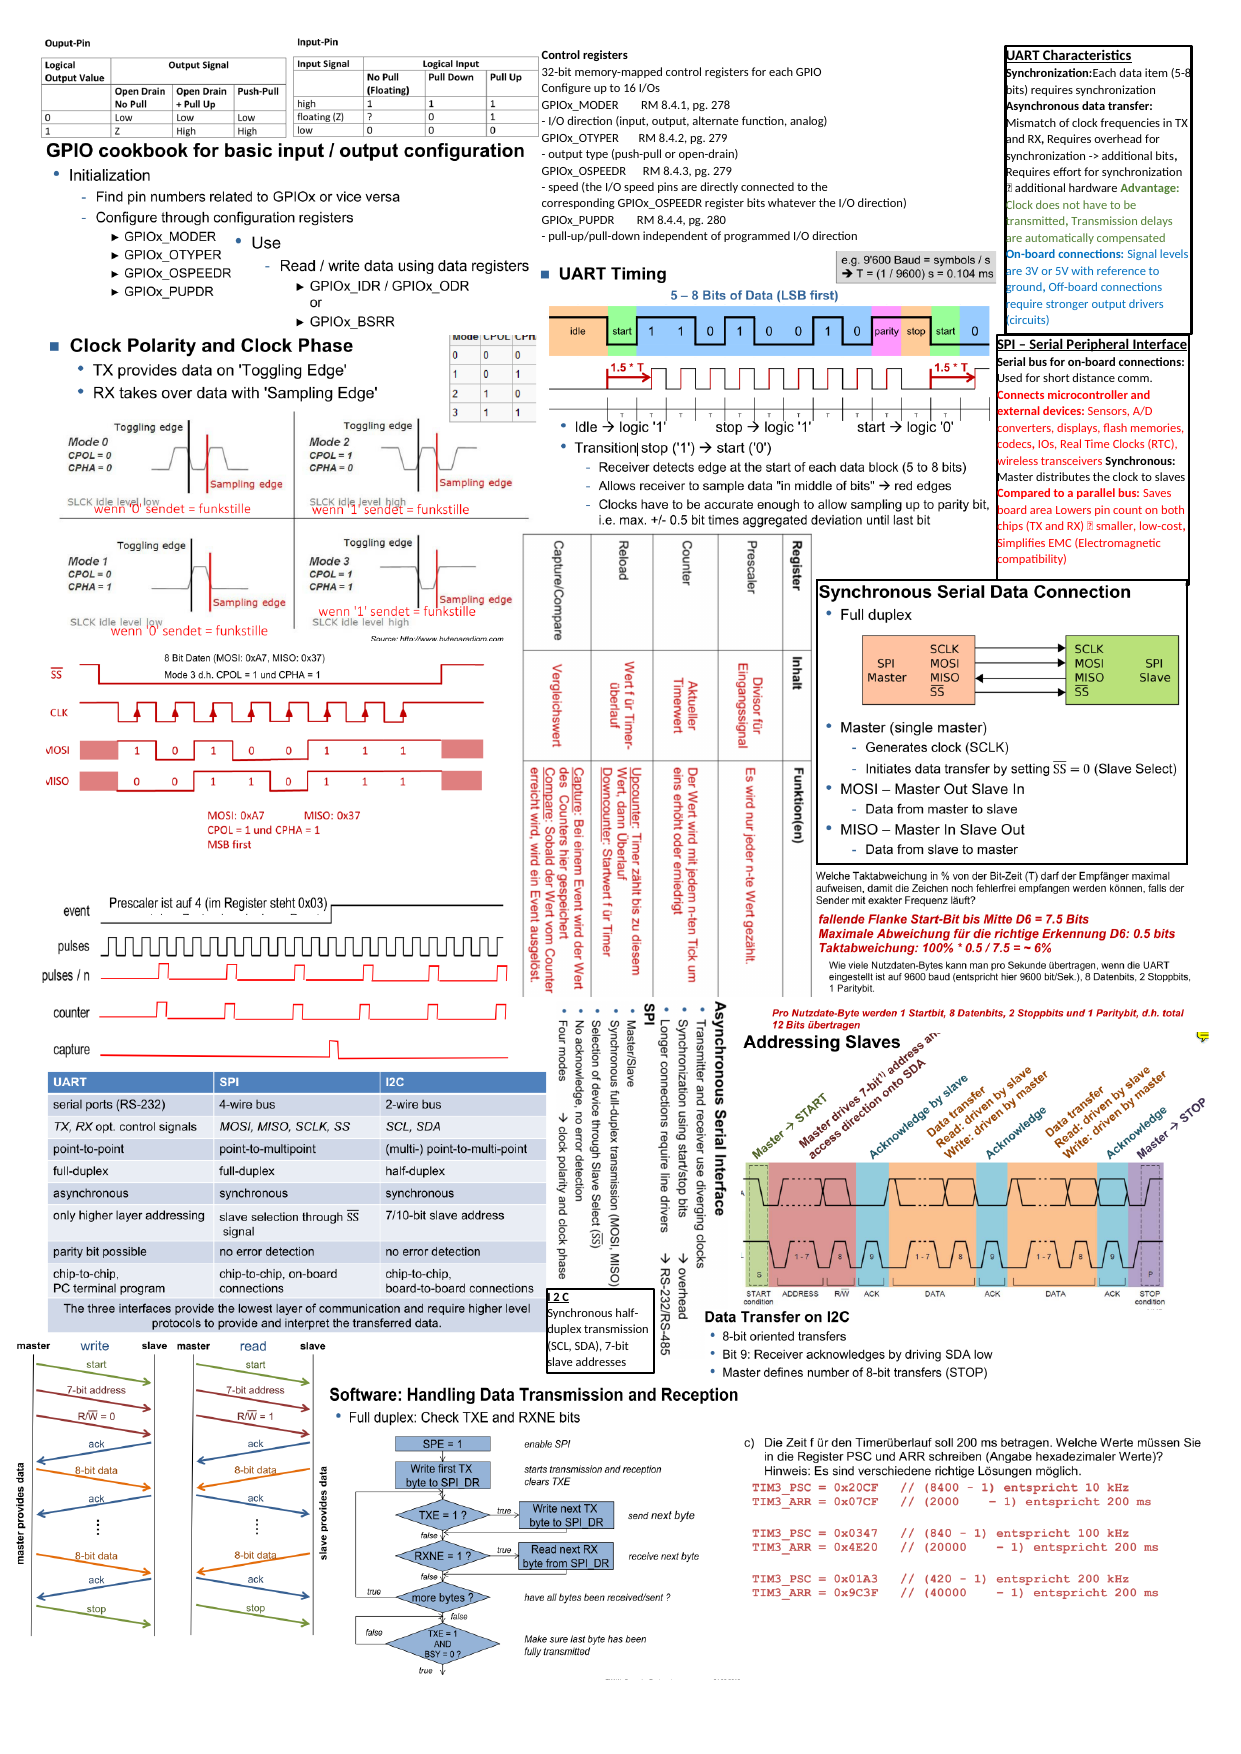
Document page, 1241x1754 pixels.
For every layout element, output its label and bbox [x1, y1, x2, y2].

picture [815, 870, 1187, 909]
picture [815, 910, 1193, 996]
picture [46, 143, 997, 641]
picture [519, 532, 813, 997]
picture [12, 894, 1209, 1680]
picture [38, 36, 542, 142]
picture [46, 652, 488, 856]
picture [818, 581, 1186, 863]
